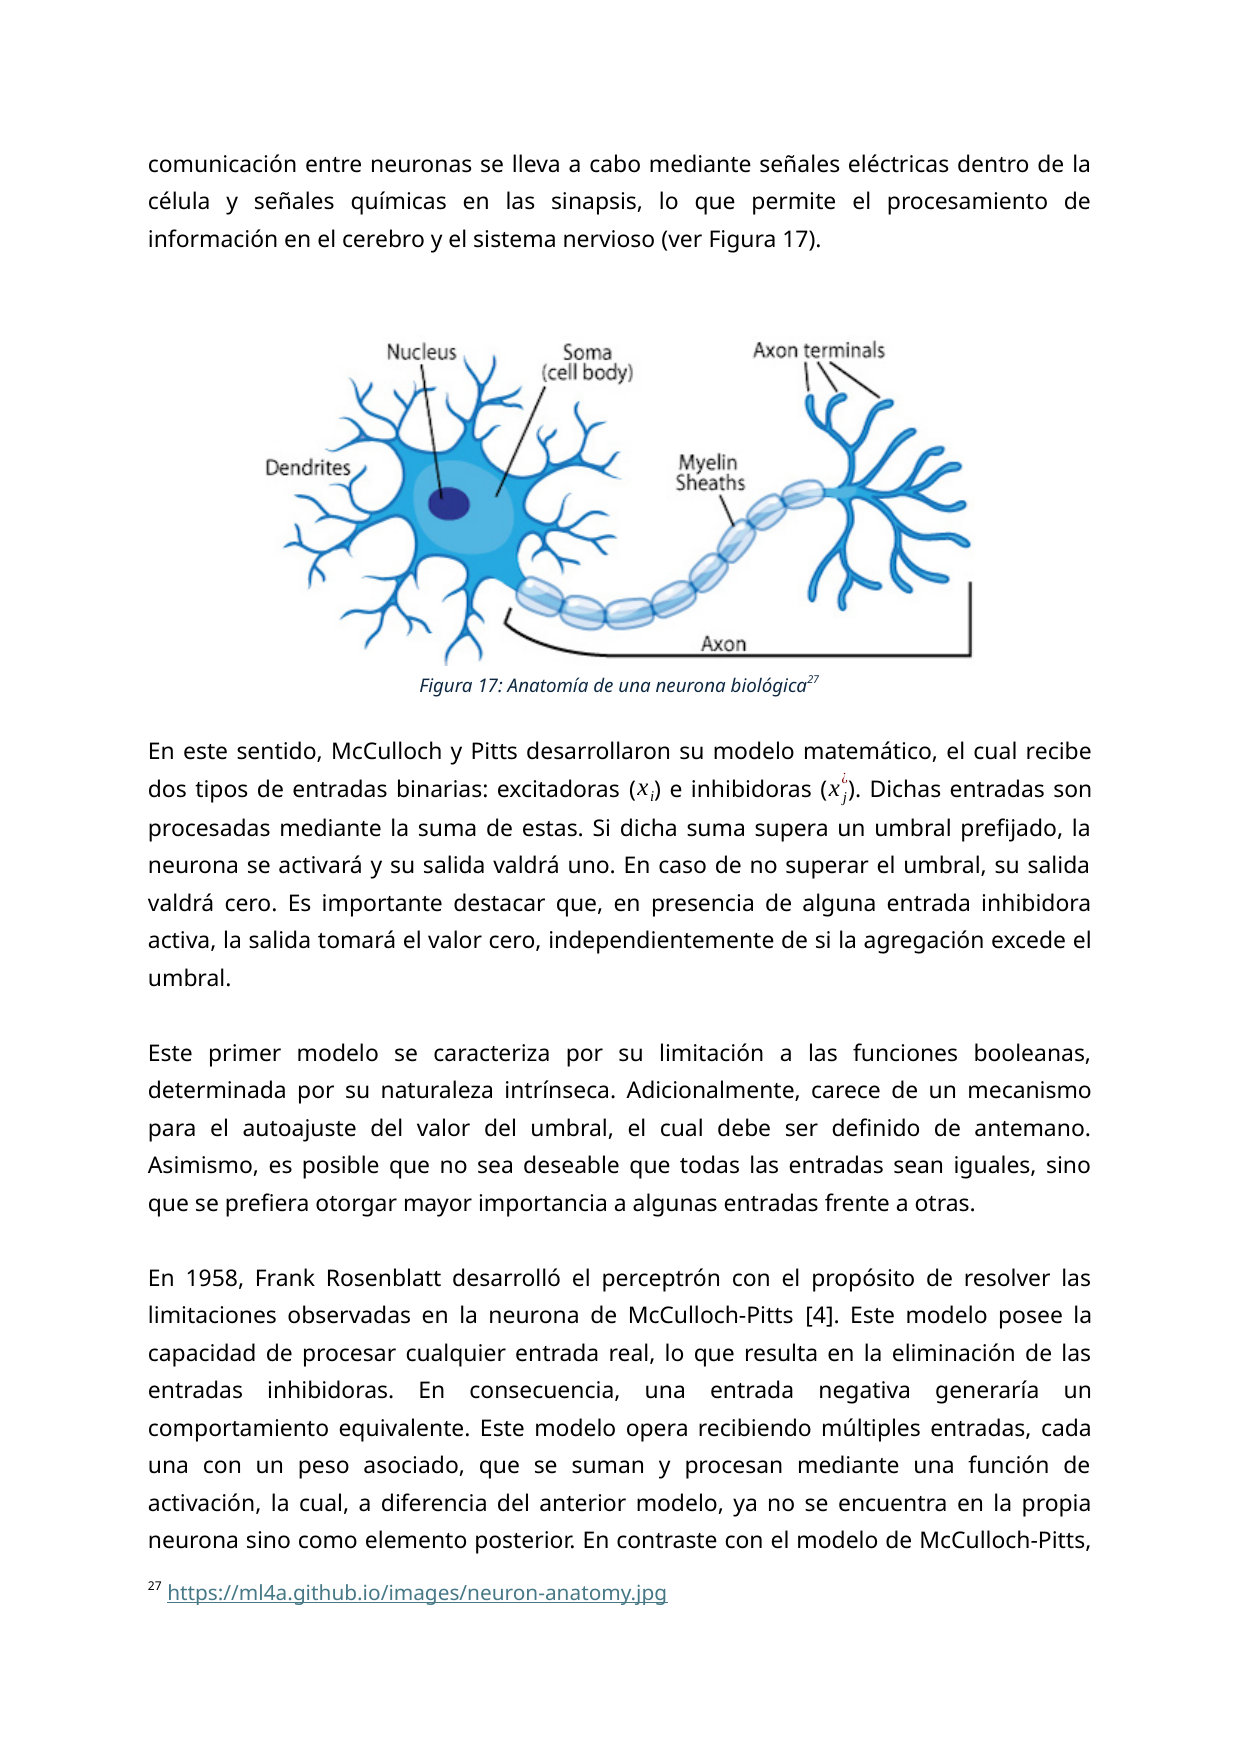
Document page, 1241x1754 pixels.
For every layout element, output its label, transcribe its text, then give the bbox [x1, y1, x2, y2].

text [148, 1262, 1092, 1555]
text En este sentido, McCulloch y Pitts desarrollaron su modelo matemático, el cual recibe dos tipos de entradas binarias: excitadoras () e inhibidoras (). Dichas entradas son procesadas mediante la suma de estas. Si dicha suma supera un umbral prefijado, la neurona se activará y su salida valdrá uno. En caso de no superar el umbral, su salida valdrá cero. Es importante destacar que, en presencia de alguna entrada inhibidora activa, la salida tomará el valor cero, independientemente de si la agregación excede el umbral. [148, 735, 1092, 993]
text Este primer modelo se caracteriza por su limitación a las funciones booleanas, determinada por su naturaleza intrínseca. Adicionalmente, carece de un mecanismo para el autoajuste del valor del umbral, el cual debe ser definido de antemano. Asimismo, es posible que no sea deseable que todas las entradas sean iguales, sino que se prefiera otorgar mayor importancia a algunas entradas frente a otras. [148, 1037, 1092, 1218]
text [148, 148, 1092, 254]
picture [265, 335, 975, 666]
